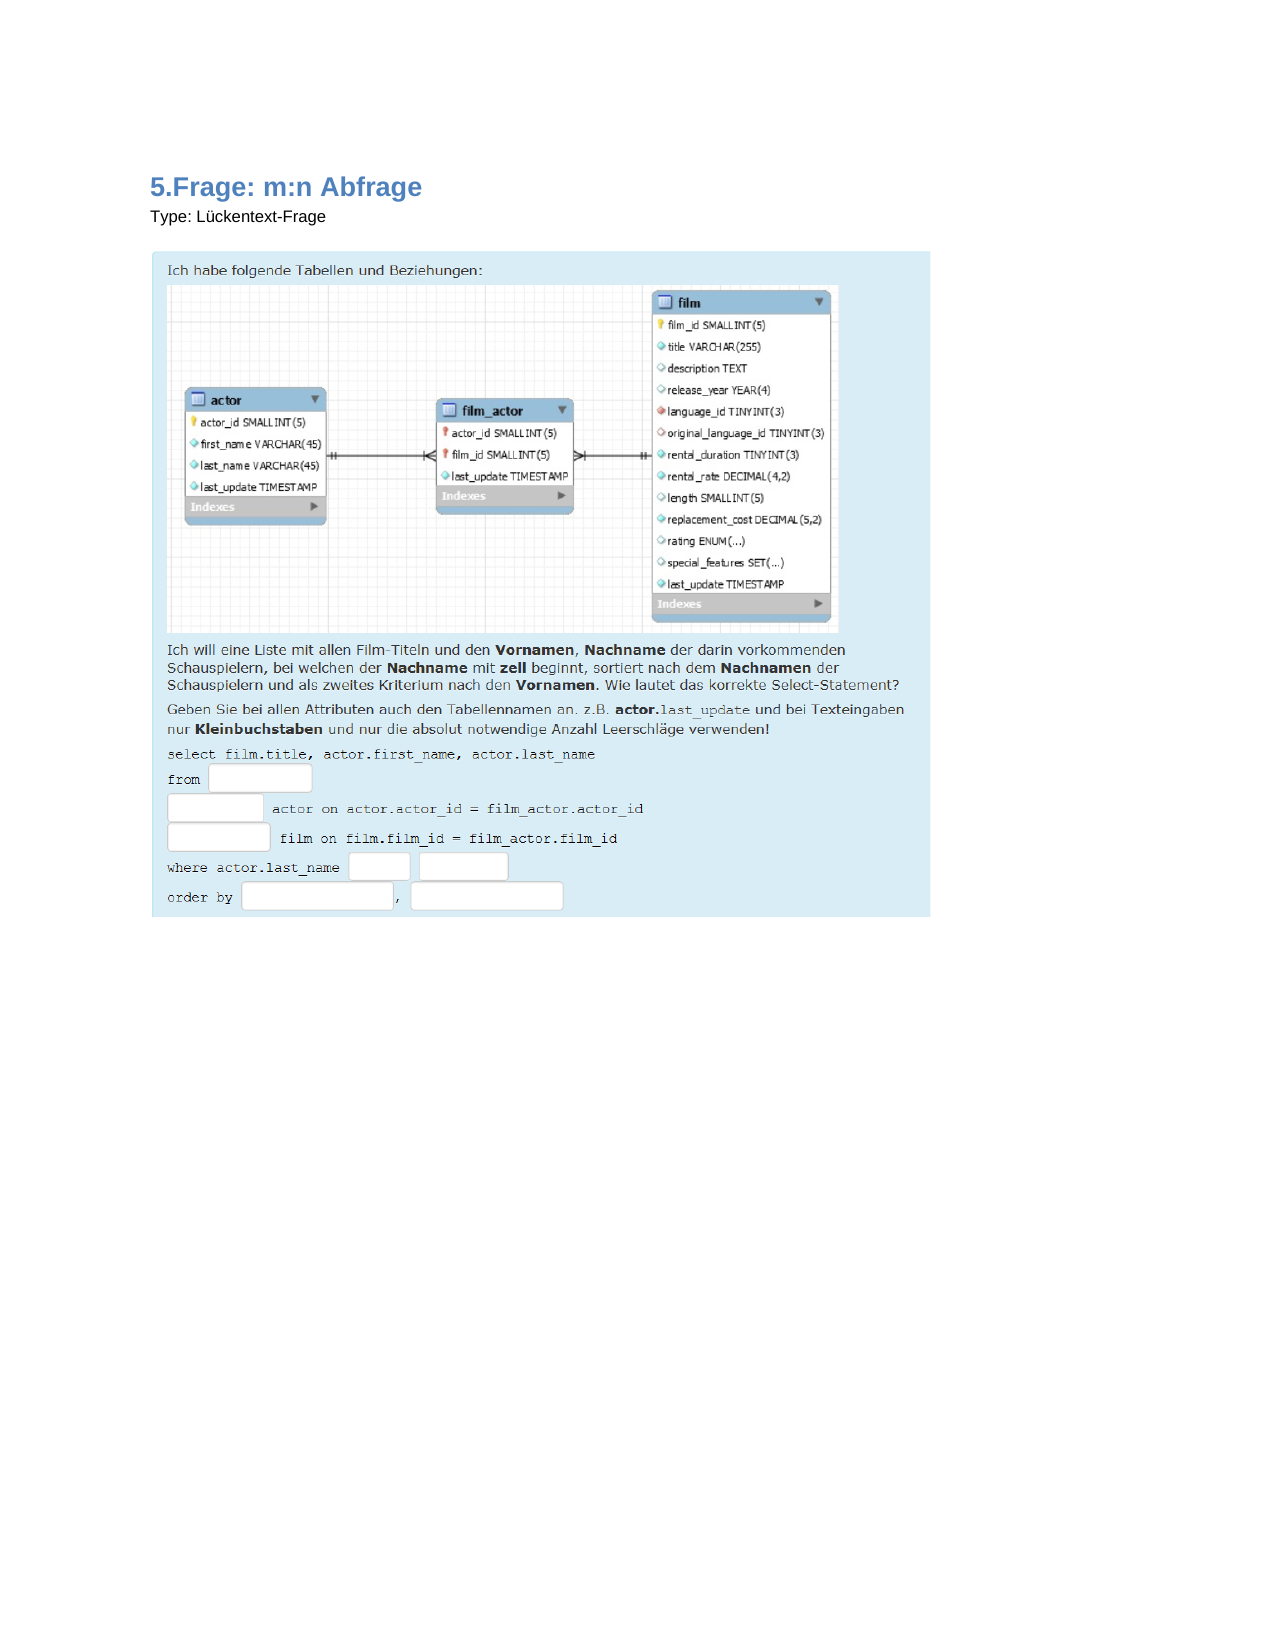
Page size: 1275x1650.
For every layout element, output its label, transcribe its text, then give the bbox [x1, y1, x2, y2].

subtitle 5.Frage: m:n Abfrage [150, 171, 1125, 202]
text Type: Lückentext-Frage [150, 207, 1125, 226]
picture [150, 249, 931, 917]
